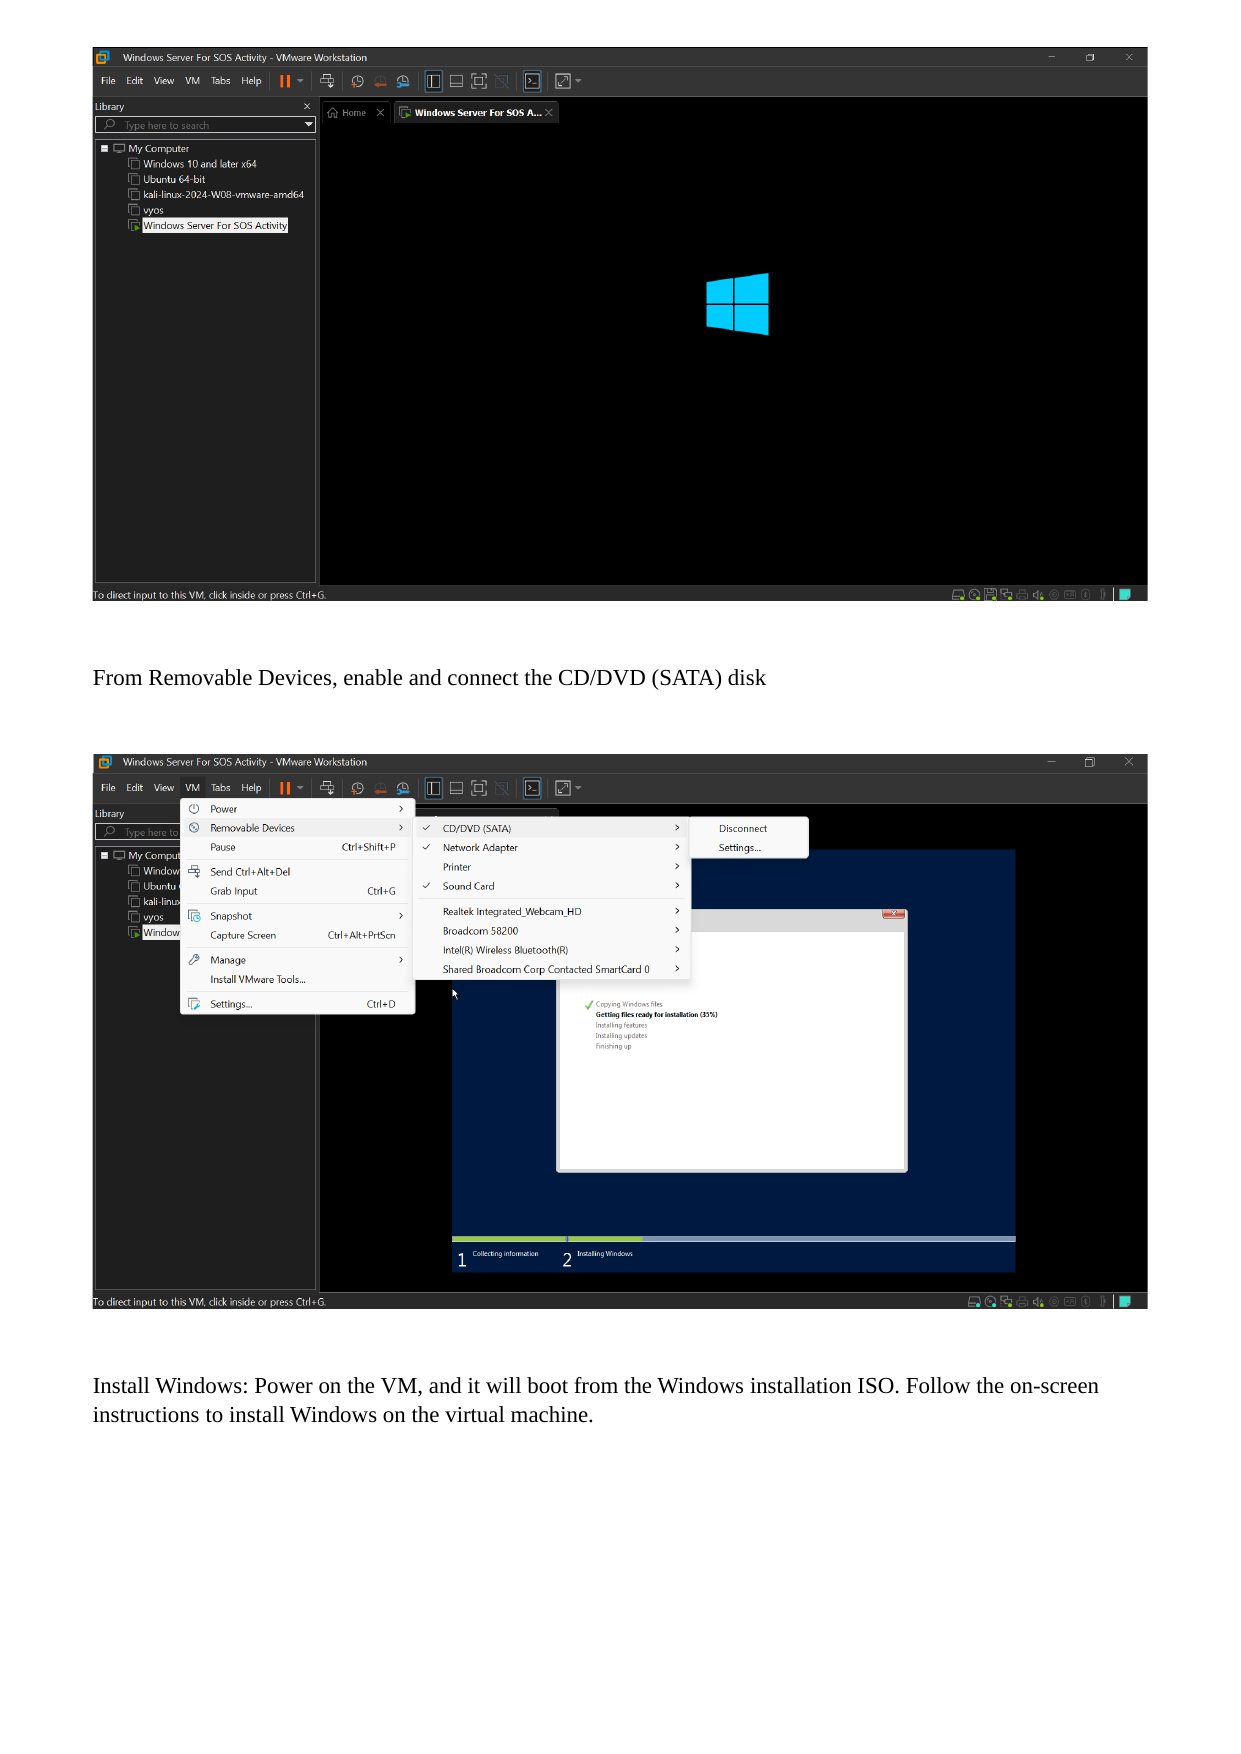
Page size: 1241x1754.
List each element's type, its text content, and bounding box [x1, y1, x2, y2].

picture [92, 47, 1148, 601]
picture [92, 754, 1148, 1309]
text Install Windows: Power on the VM, and it will boot from the Windows installation ISO. Follow the on-screen instructions to install Windows on the virtual machine. [93, 1372, 1193, 1427]
text From Removable Devices, enable and connect the CD/DVD (SATA) disk [93, 664, 1193, 691]
